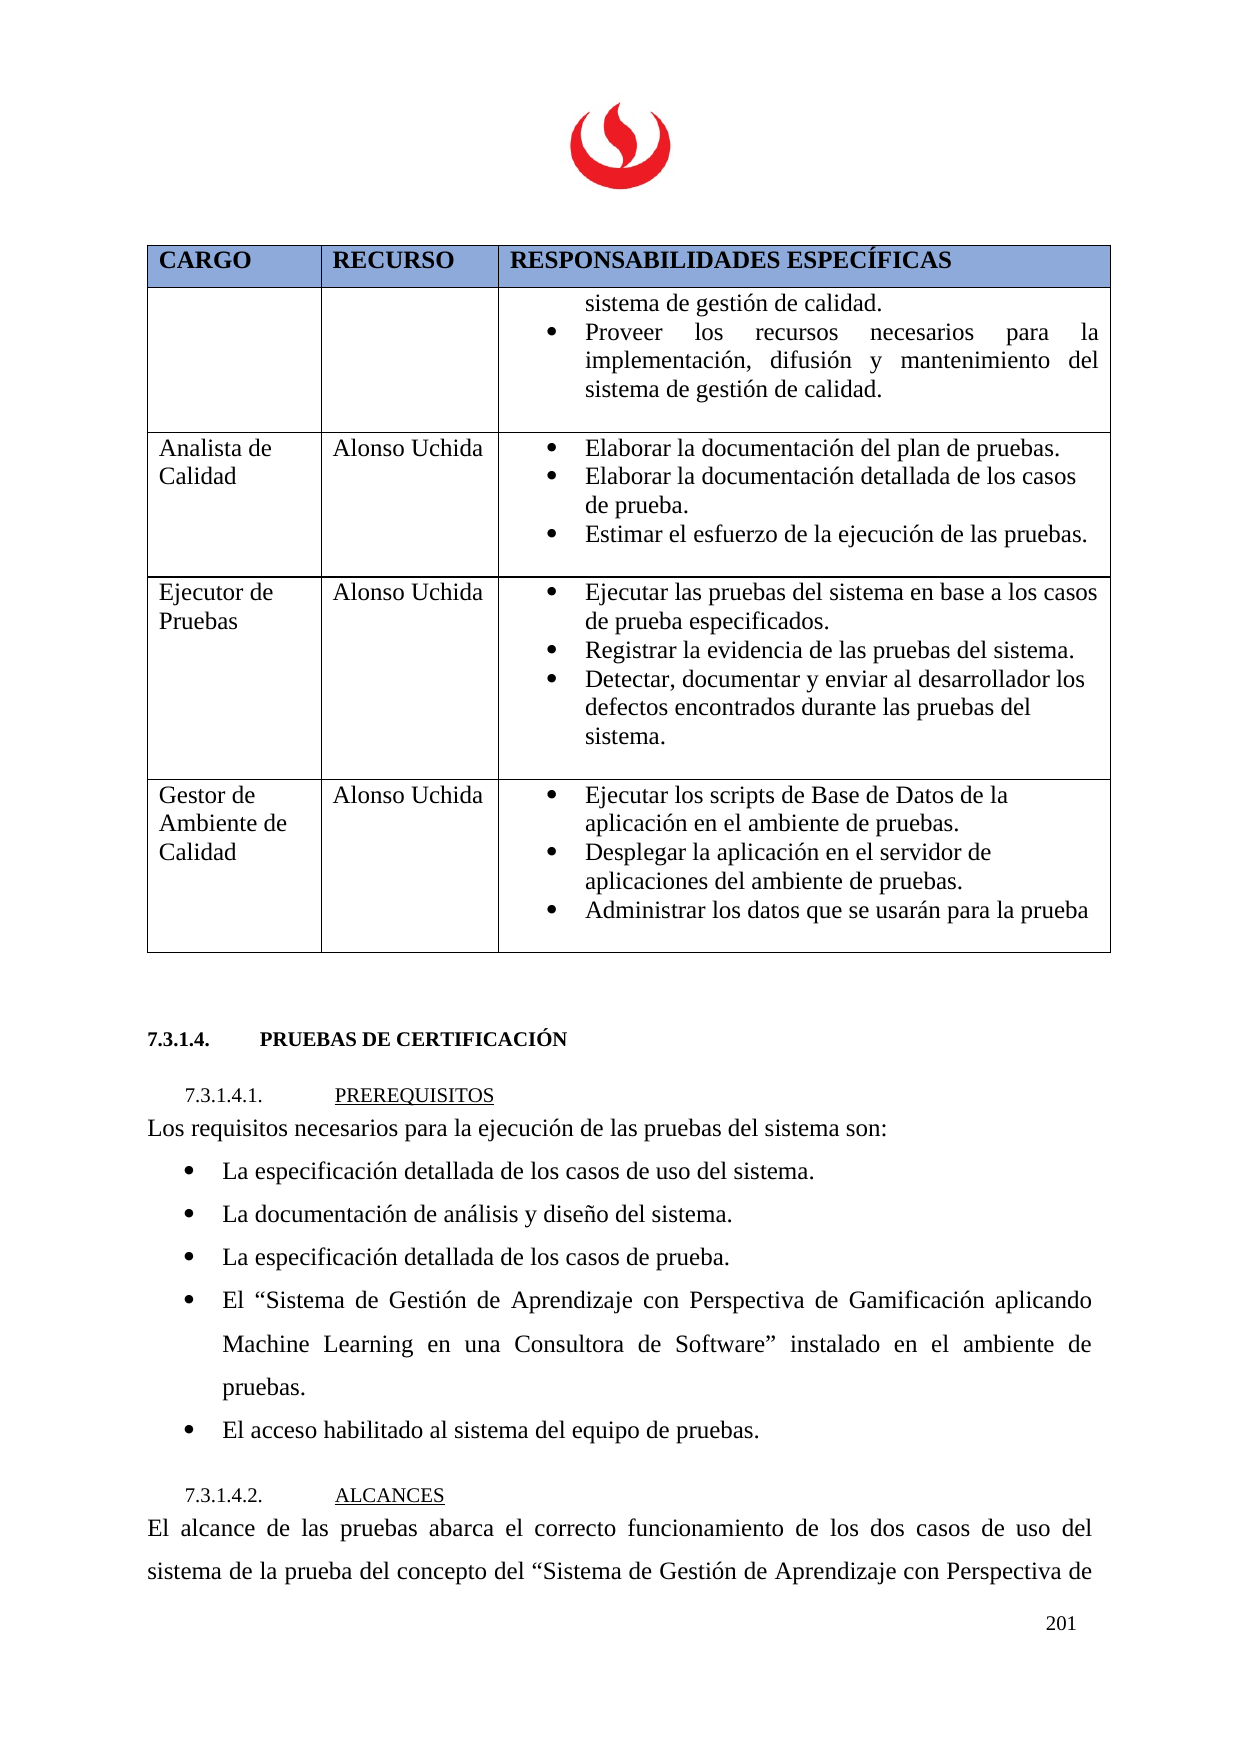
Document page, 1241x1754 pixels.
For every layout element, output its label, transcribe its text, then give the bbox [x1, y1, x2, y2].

list El “Sistema de Gestión de Aprendizaje con Perspectiva de Gamificación aplicando Machine Learning en una Consultora de Software” instalado en el ambiente de pruebas. [184, 1286, 1093, 1401]
subtitle PRUEBAS DE CERTIFICACIÓN [147, 1027, 1093, 1051]
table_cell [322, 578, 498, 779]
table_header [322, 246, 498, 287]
list El acceso habilitado al sistema del equipo de pruebas. [184, 1415, 1093, 1444]
picture [497, 70, 744, 221]
subtitle ALCANCES [184, 1483, 1093, 1507]
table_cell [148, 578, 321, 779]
subtitle PREREQUISITOS [184, 1083, 1093, 1107]
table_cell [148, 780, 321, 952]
list La especificación detallada de los casos de uso del sistema. [184, 1156, 1093, 1185]
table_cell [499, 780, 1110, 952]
text Los requisitos necesarios para la ejecución de las pruebas del sistema son: [147, 1113, 1093, 1142]
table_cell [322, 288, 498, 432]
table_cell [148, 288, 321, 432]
list La especificación detallada de los casos de prueba. [184, 1242, 1093, 1271]
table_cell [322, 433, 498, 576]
list La documentación de análisis y diseño del sistema. [184, 1199, 1093, 1228]
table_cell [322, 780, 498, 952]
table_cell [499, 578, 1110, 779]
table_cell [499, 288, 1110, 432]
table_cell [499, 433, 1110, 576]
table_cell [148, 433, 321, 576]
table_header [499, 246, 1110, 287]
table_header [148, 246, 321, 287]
